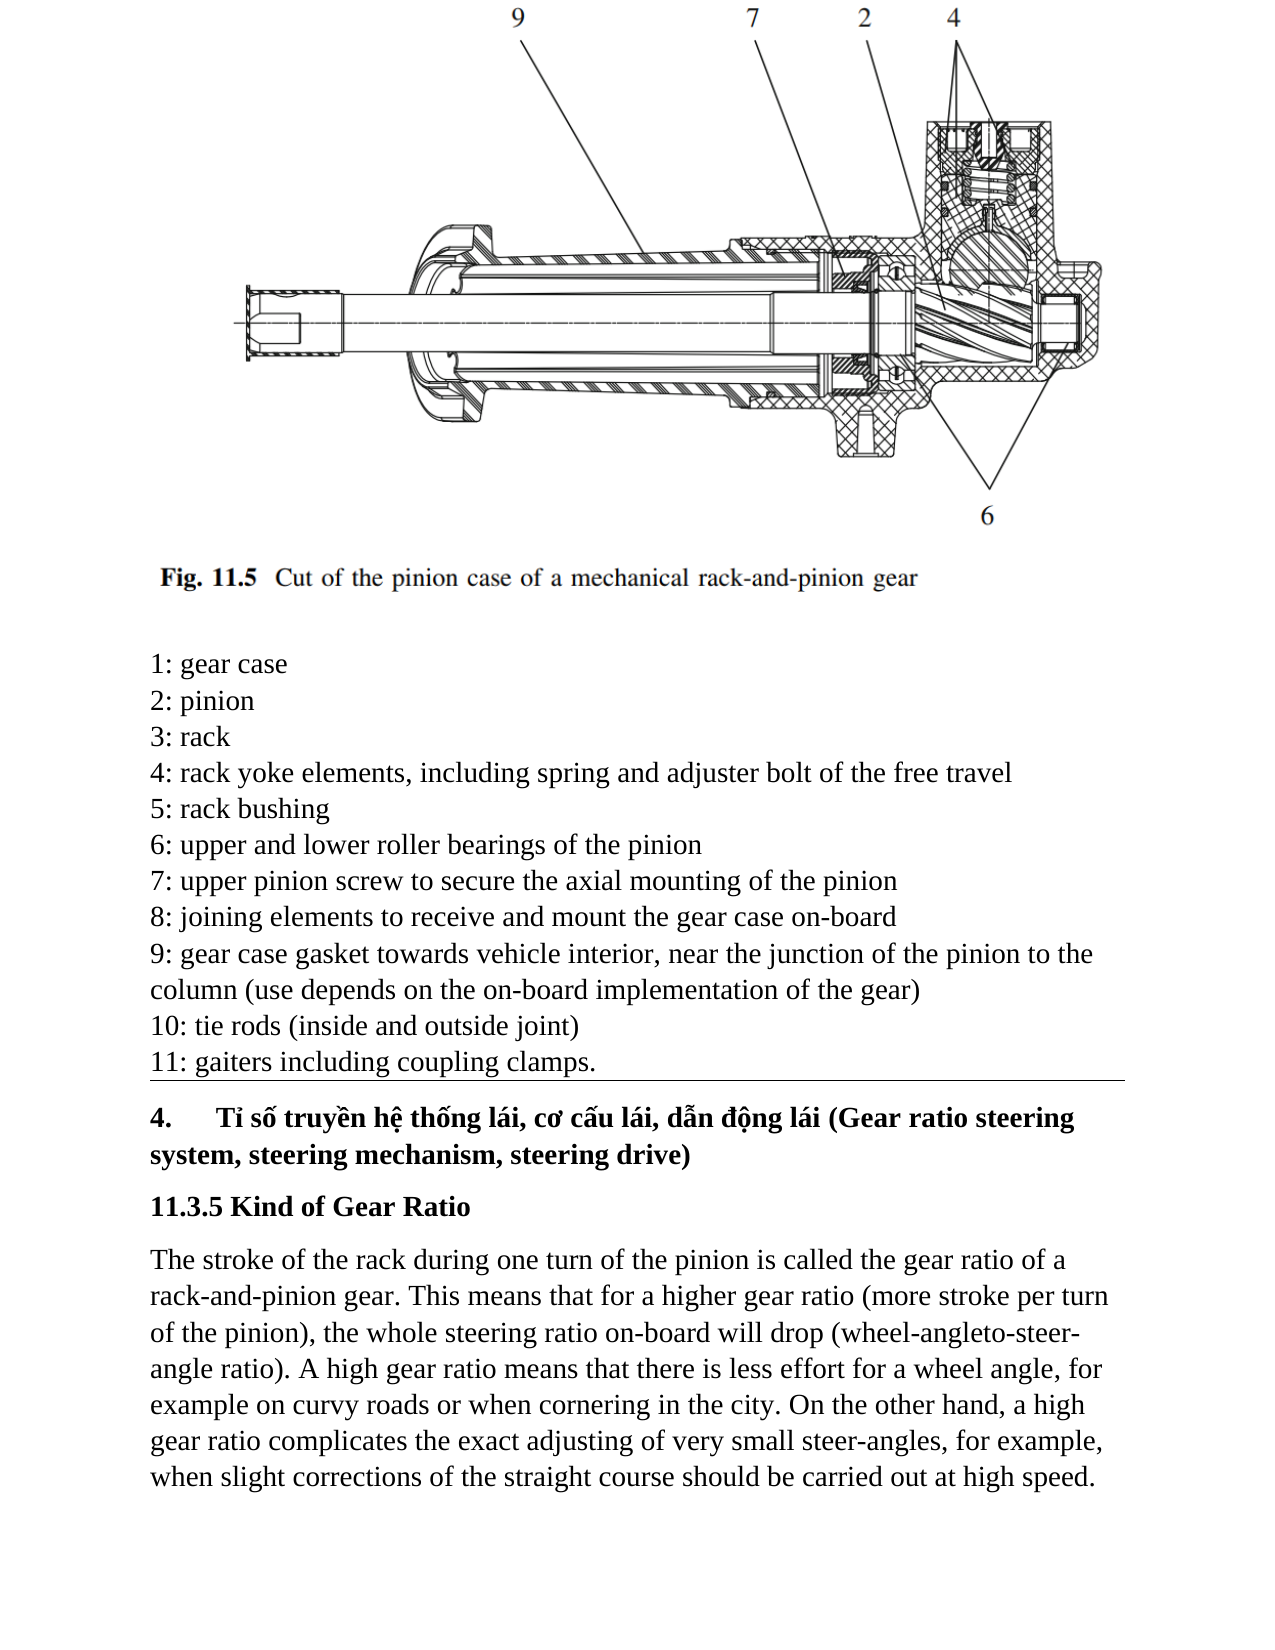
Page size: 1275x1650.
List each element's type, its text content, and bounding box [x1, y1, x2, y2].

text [150, 1242, 1125, 1493]
text 1: gear case 2: pinion 3: rack 4: rack yoke elements, including spring and adjuster bolt of the free travel 5: rack bushing 6: upper and lower roller bearings of the pinion 7: upper pinion screw to secure the axial mounting of the pinion 8: joining elements to receive and mount the gear case on-board 9: gear case gasket towards vehicle interior, near the junction of the pinion to the column (use depends on the on-board implementation of the gear) 10: tie rods (inside and outside joint) 11: gaiters including coupling clamps. [150, 647, 1125, 1080]
picture [150, 0, 1125, 592]
text 11.3.5 Kind of Gear Ratio [150, 1189, 1125, 1223]
text 4. Tỉ số truyền hệ thống lái, cơ cấu lái, dẫn động lái (Gear ratio steering system, steering mechanism, steering drive) [150, 1101, 1125, 1170]
